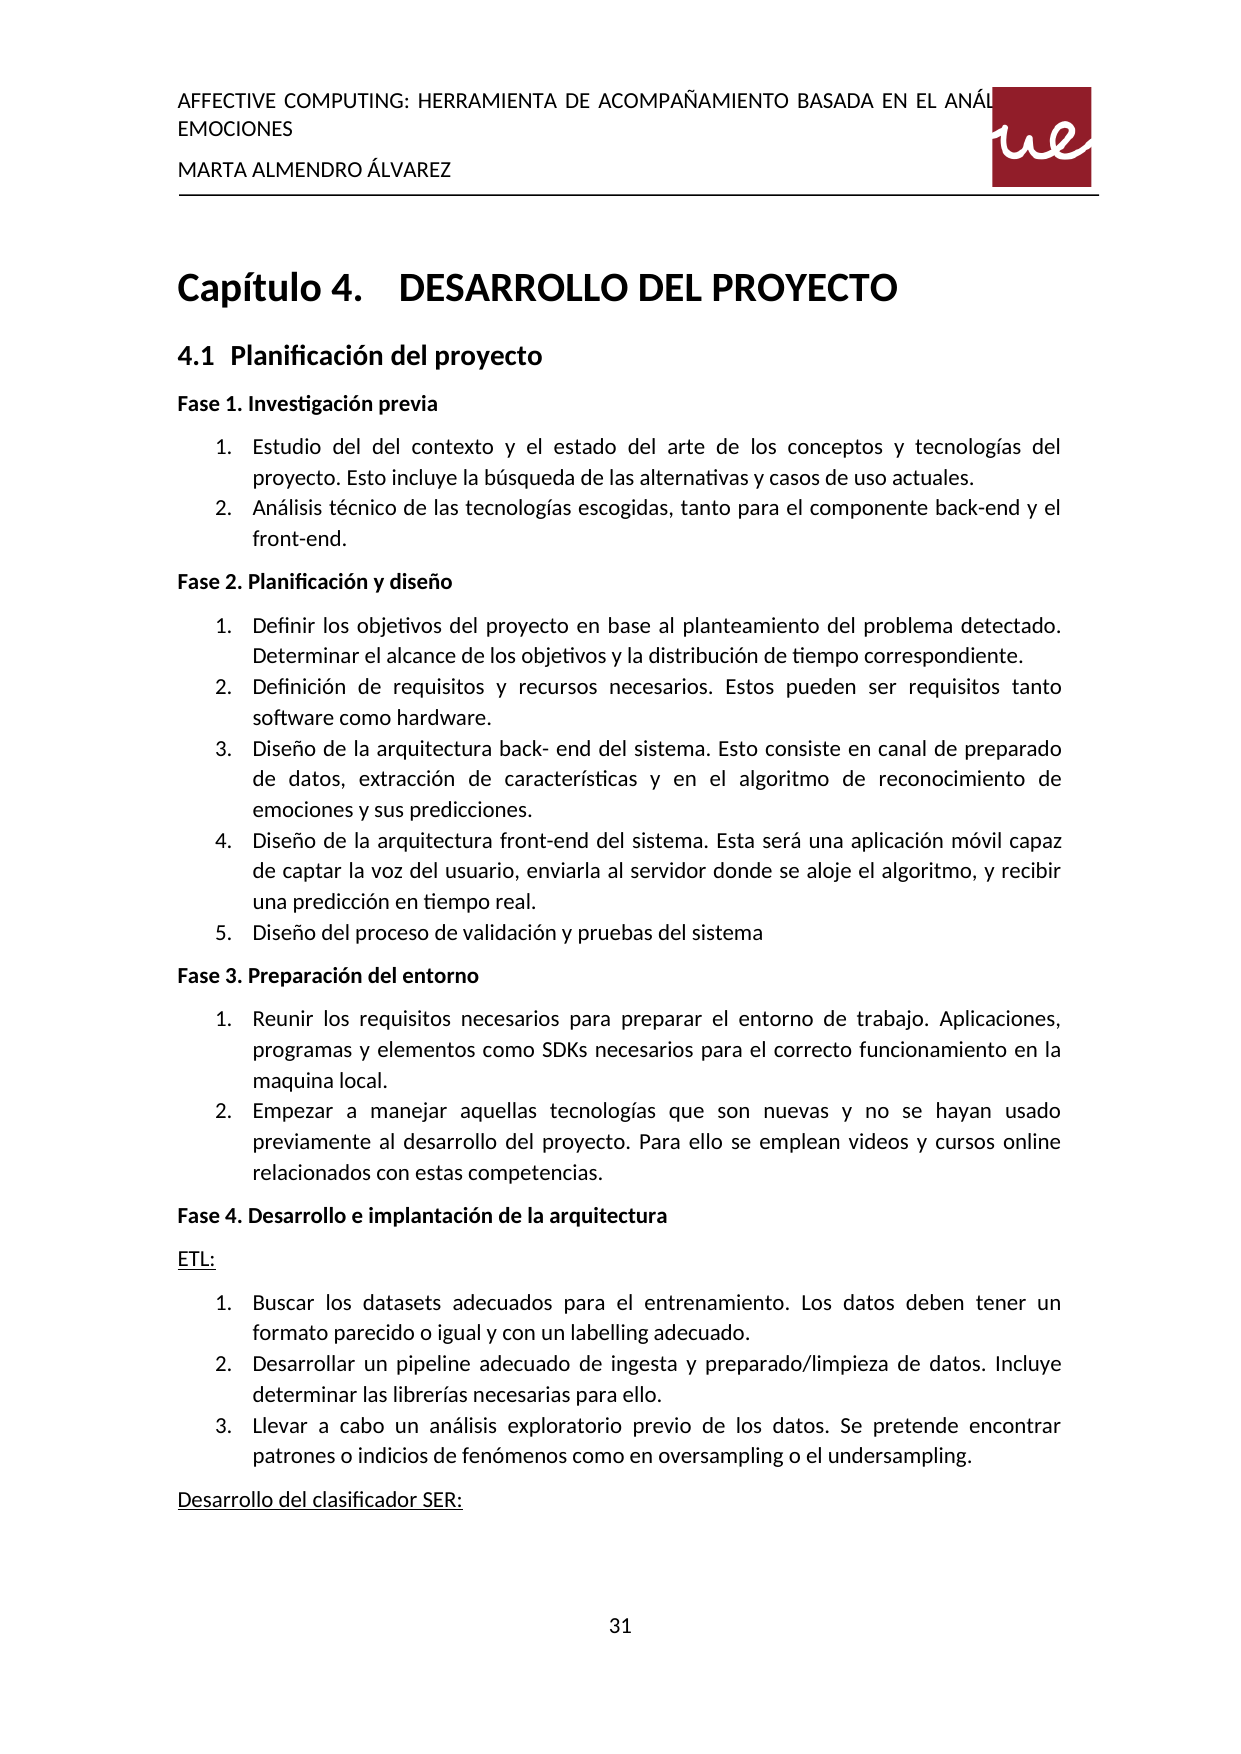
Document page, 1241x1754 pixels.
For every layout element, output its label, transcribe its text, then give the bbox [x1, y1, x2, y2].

text Fase 4. Desarrollo e implantación de la arquitectura [177, 1201, 1063, 1229]
text Fase 2. Planificación y diseño [177, 567, 1063, 596]
list Reunir los requisitos necesarios para preparar el entorno de trabajo. Aplicaciones, programas y elementos como SDKs necesarios para el correcto funcionamiento en la maquina local. [215, 1004, 1063, 1094]
list Diseño de la arquitectura back- end del sistema. Esto consiste en canal de preparado de datos, extracción de características y en el algoritmo de reconocimiento de emociones y sus predicciones. [215, 734, 1063, 823]
picture [992, 87, 1092, 187]
list Definir los objetivos del proyecto en base al planteamiento del problema detectado. Determinar el alcance de los objetivos y la distribución de tiempo correspondiente. [215, 611, 1063, 669]
list Definición de requisitos y recursos necesarios. Estos pueden ser requisitos tanto software como hardware. [215, 672, 1063, 731]
subtitle Planificación del proyecto [177, 337, 1063, 373]
text Desarrollo del clasificador SER: [177, 1485, 1063, 1513]
list Buscar los datasets adecuados para el entrenamiento. Los datos deben tener un formato parecido o igual y con un labelling adecuado. [215, 1288, 1063, 1347]
subtitle DESARROLLO DEL PROYECTO [177, 261, 1063, 312]
list Diseño de la arquitectura front-end del sistema. Esta será una aplicación móvil capaz de captar la voz del usuario, enviarla al servidor donde se aloje el algoritmo, y recibir una predicción en tiempo real. [215, 826, 1063, 915]
list Empezar a manejar aquellas tecnologías que son nuevas y no se hayan usado previamente al desarrollo del proyecto. Para ello se emplean videos y cursos online relacionados con estas competencias. [215, 1097, 1063, 1186]
text ETL: [177, 1244, 1063, 1273]
list Análisis técnico de las tecnologías escogidas, tanto para el componente back-end y el front-end. [215, 493, 1063, 552]
list Estudio del del contexto y el estado del arte de los conceptos y tecnologías del proyecto. Esto incluye la búsqueda de las alternativas y casos de uso actuales. [215, 432, 1063, 491]
text Fase 1. Investigación previa [177, 389, 1063, 417]
text Fase 3. Preparación del entorno [177, 961, 1063, 989]
list Desarrollar un pipeline adecuado de ingesta y preparado/limpieza de datos. Incluye determinar las librerías necesarias para ello. [215, 1349, 1063, 1408]
list Diseño del proceso de validación y pruebas del sistema [215, 918, 1063, 946]
list Llevar a cabo un análisis exploratorio previo de los datos. Se pretende encontrar patrones o indicios de fenómenos como en oversampling o el undersampling. [215, 1411, 1063, 1469]
